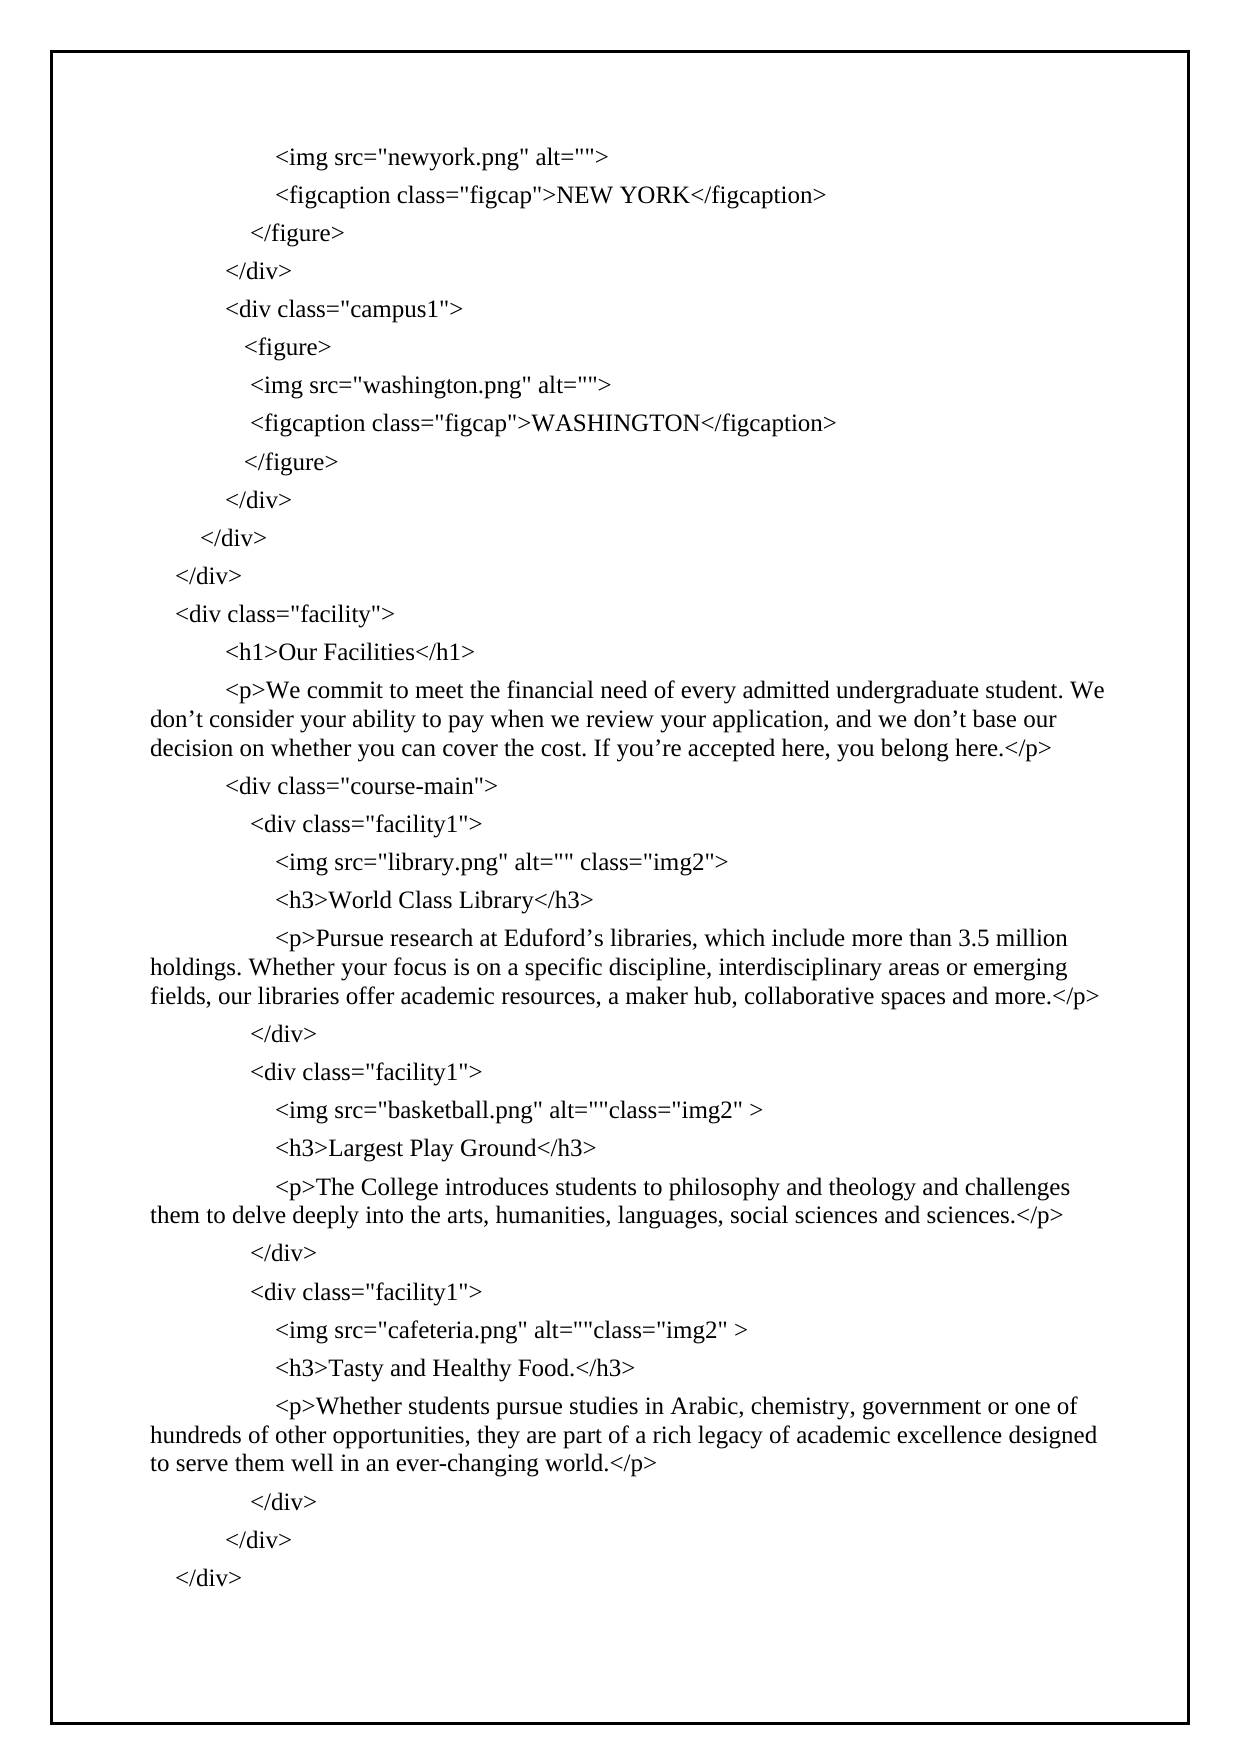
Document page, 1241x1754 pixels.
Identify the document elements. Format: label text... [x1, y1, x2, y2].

text <div class="course-main"> [150, 771, 1107, 800]
text <img src="cafeteria.png" alt=""class="img2" > [150, 1315, 1107, 1343]
text <figure> [150, 332, 1107, 361]
text <h3>Tasty and Healthy Food.</h3> [150, 1353, 1107, 1382]
text </div> [150, 1563, 1107, 1592]
text <p>We commit to meet the financial need of every admitted undergraduate student. We don’t consider your ability to pay when we review your application, and we don’t base our decision on whether you can cover the cost. If you’re accepted here, you belong here.</p> [150, 675, 1107, 762]
text <figcaption class="figcap">WASHINGTON</figcaption> [150, 408, 1107, 437]
text <h1>Our Facilities</h1> [150, 637, 1107, 666]
text </div> [150, 485, 1107, 513]
text <h3>Largest Play Ground</h3> [150, 1133, 1107, 1162]
text <div class="facility1"> [150, 809, 1107, 838]
text <img src="basketball.png" alt=""class="img2" > [150, 1095, 1107, 1124]
text </div> [150, 1238, 1107, 1267]
text </div> [150, 256, 1107, 285]
text </div> [150, 1525, 1107, 1553]
text <div class="campus1"> [150, 294, 1107, 323]
text <div class="facility1"> [150, 1277, 1107, 1305]
text <p>The College introduces students to philosophy and theology and challenges them to delve deeply into the arts, humanities, languages, social sciences and sciences.</p> [150, 1172, 1107, 1229]
text <div class="facility"> [150, 599, 1107, 628]
text </div> [150, 1019, 1107, 1048]
text <img src="washington.png" alt=""> [150, 370, 1107, 399]
text <h3>World Class Library</h3> [150, 885, 1107, 914]
text <figcaption class="figcap">NEW YORK</figcaption> [150, 180, 1107, 208]
text </div> [150, 561, 1107, 590]
text </div> [150, 523, 1107, 552]
text <img src="library.png" alt="" class="img2"> [150, 847, 1107, 876]
text <p>Pursue research at Eduford’s libraries, which include more than 3.5 million holdings. Whether your focus is on a specific discipline, interdisciplinary areas or emerging fields, our libraries offer academic resources, a maker hub, collaborative spaces and more.</p> [150, 923, 1107, 1010]
text </figure> [150, 218, 1107, 247]
text </div> [150, 1487, 1107, 1515]
text <img src="newyork.png" alt=""> [150, 142, 1107, 170]
text <div class="facility1"> [150, 1057, 1107, 1086]
text <p>Whether students pursue studies in Arabic, chemistry, government or one of hundreds of other opportunities, they are part of a rich legacy of academic excellence designed to serve them well in an ever-changing world.</p> [150, 1391, 1107, 1477]
text </figure> [150, 447, 1107, 475]
